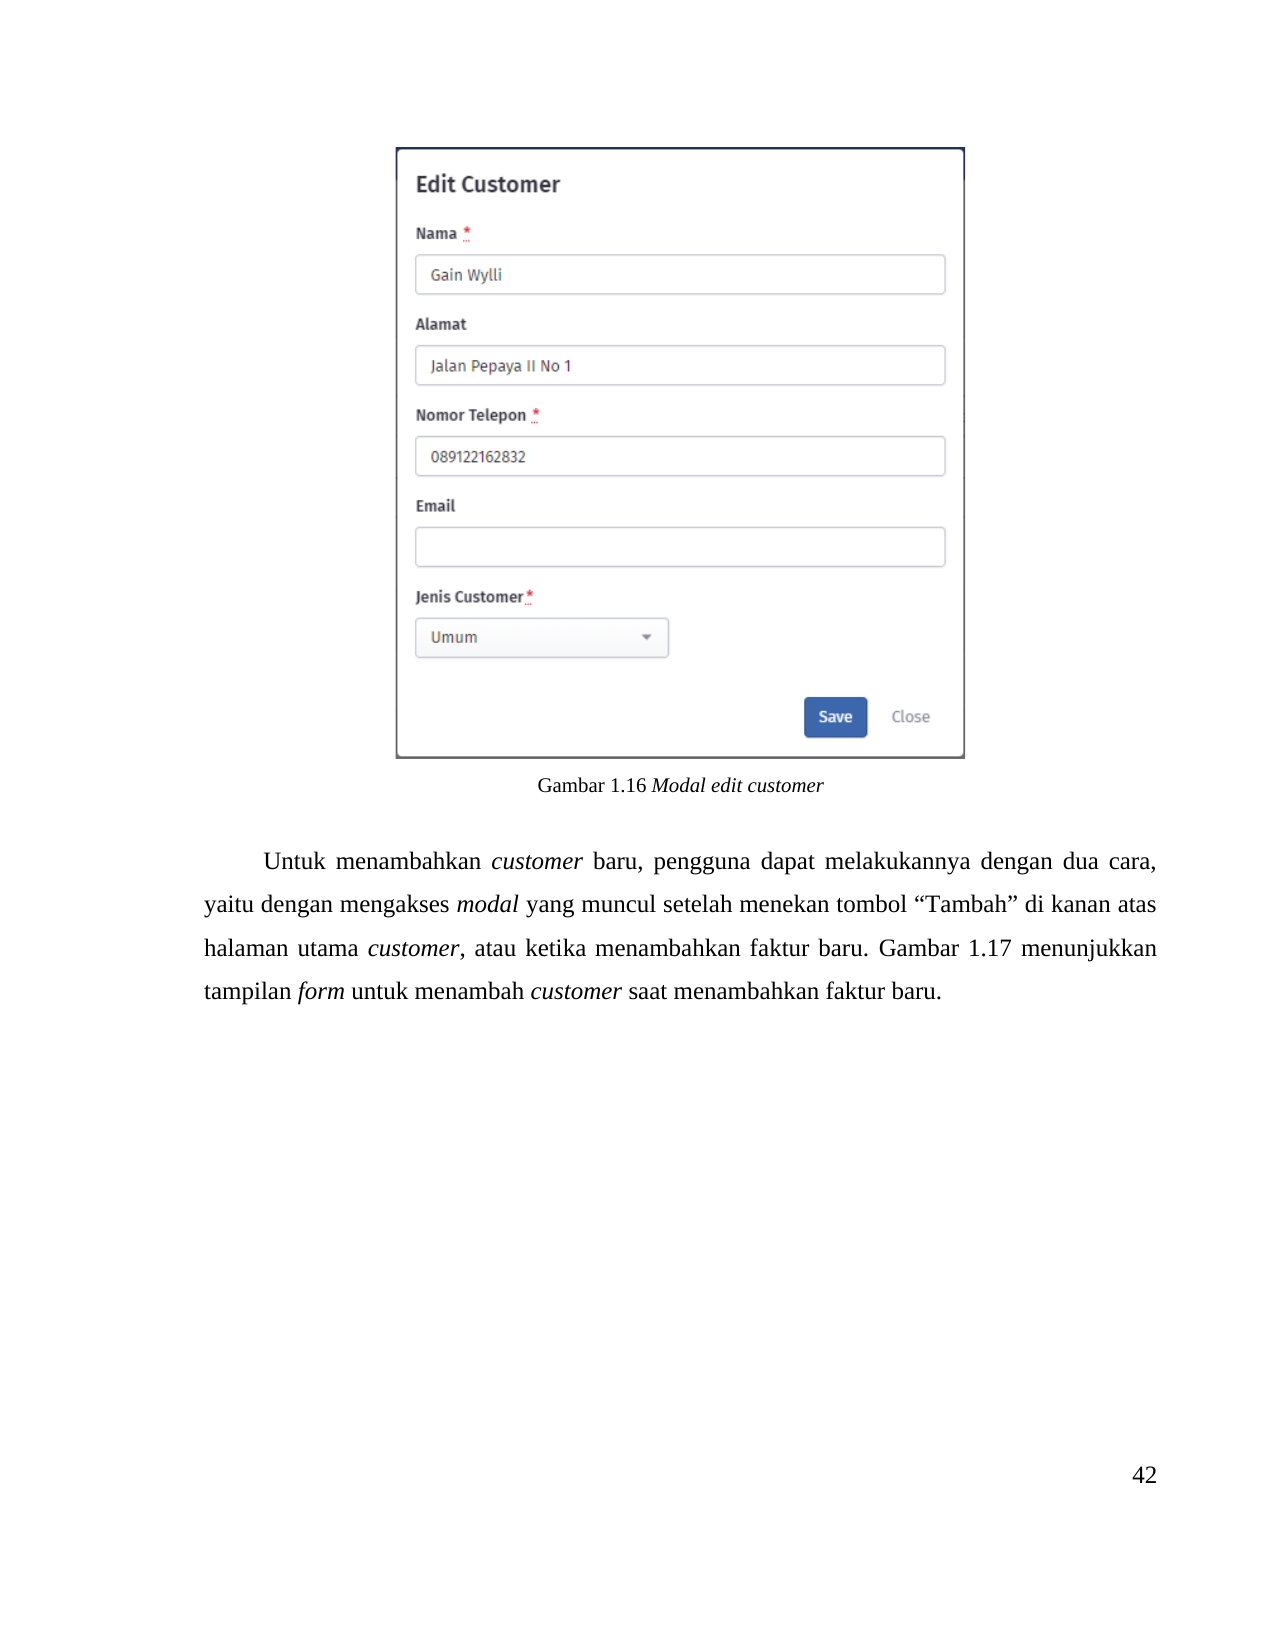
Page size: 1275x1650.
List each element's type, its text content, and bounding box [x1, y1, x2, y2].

text Untuk menambahkan customer baru, pengguna dapat melakukannya dengan dua cara, yaitu dengan mengakses modal yang muncul setelah menekan tombol “Tambah” di kanan atas halaman utama customer, atau ketika menambahkan faktur baru. Gambar 1.17 menunjukkan tampilan form untuk menambah customer saat menambahkan faktur baru. [204, 846, 1157, 1004]
picture [395, 147, 966, 759]
